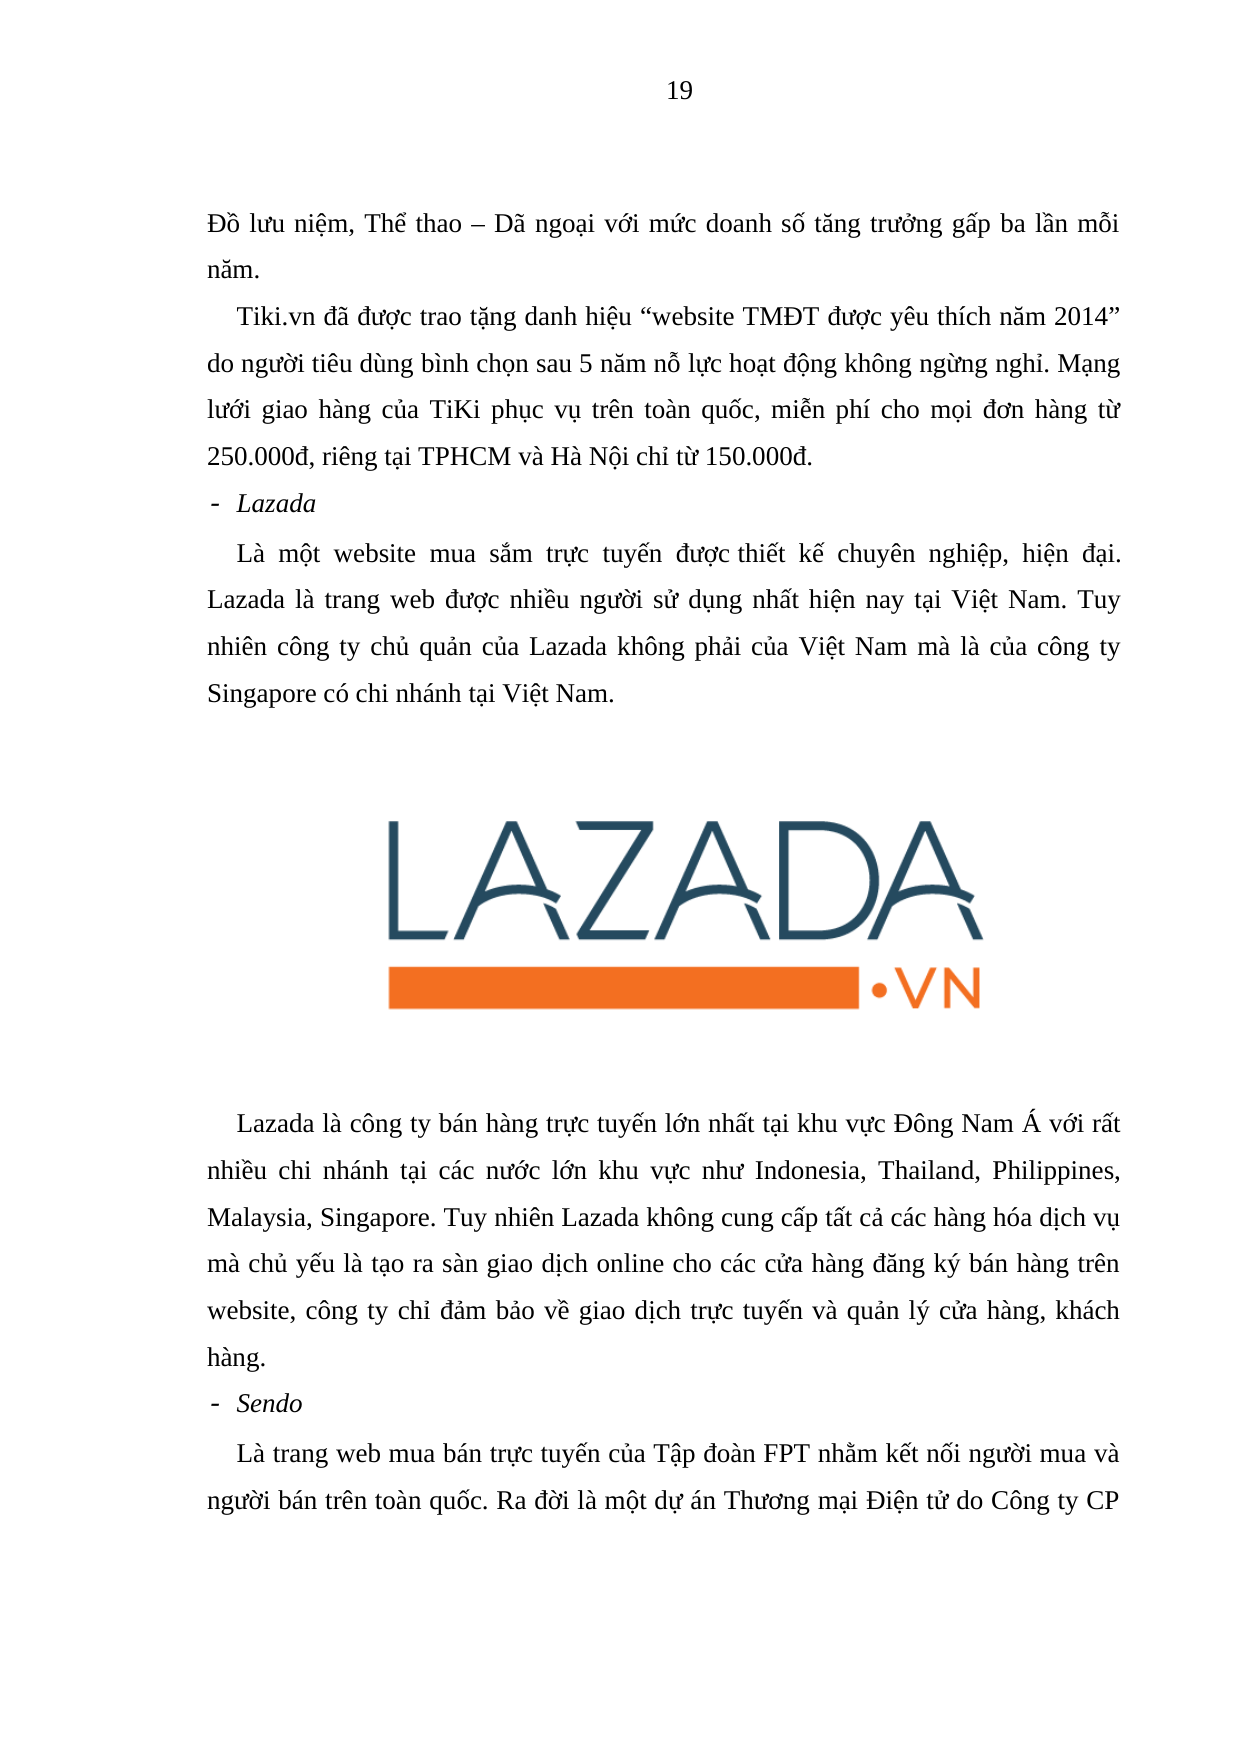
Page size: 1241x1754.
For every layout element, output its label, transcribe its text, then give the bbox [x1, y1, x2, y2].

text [207, 207, 1122, 284]
picture [236, 723, 1152, 1092]
text Lazada là công ty bán hàng trực tuyến lớn nhất tại khu vực Đông Nam Á với rất nhiều chi nhánh tại các nước lớn khu vực như Indonesia, Thailand, Philippines, Malaysia, Singapore. Tuy nhiên Lazada không cung cấp tất cả các hàng hóa dịch vụ mà chủ yếu là tạo ra sàn giao dịch online cho các cửa hàng đăng ký bán hàng trên website, công ty chỉ đảm bảo về giao dịch trực tuyến và quản lý cửa hàng, khách hàng. [207, 1107, 1122, 1372]
list Lazada [207, 487, 1122, 520]
text Là một website mua sắm trực tuyến được thiết kế chuyên nghiệp, hiện đại. Lazada là trang web được nhiều người sử dụng nhất hiện nay tại Việt Nam. Tuy nhiên công ty chủ quản của Lazada không phải của Việt Nam mà là của công ty Singapore có chi nhánh tại Việt Nam. [207, 537, 1122, 708]
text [207, 1438, 1122, 1515]
list Sendo [207, 1387, 1122, 1421]
text Tiki.vn đã được trao tặng danh hiệu “website TMĐT được yêu thích năm 2014” do người tiêu dùng bình chọn sau 5 năm nỗ lực hoạt động không ngừng nghỉ. Mạng lưới giao hàng của TiKi phục vụ trên toàn quốc, miễn phí cho mọi đơn hàng từ 250.000đ, riêng tại TPHCM và Hà Nội chỉ từ 150.000đ. [207, 300, 1122, 471]
